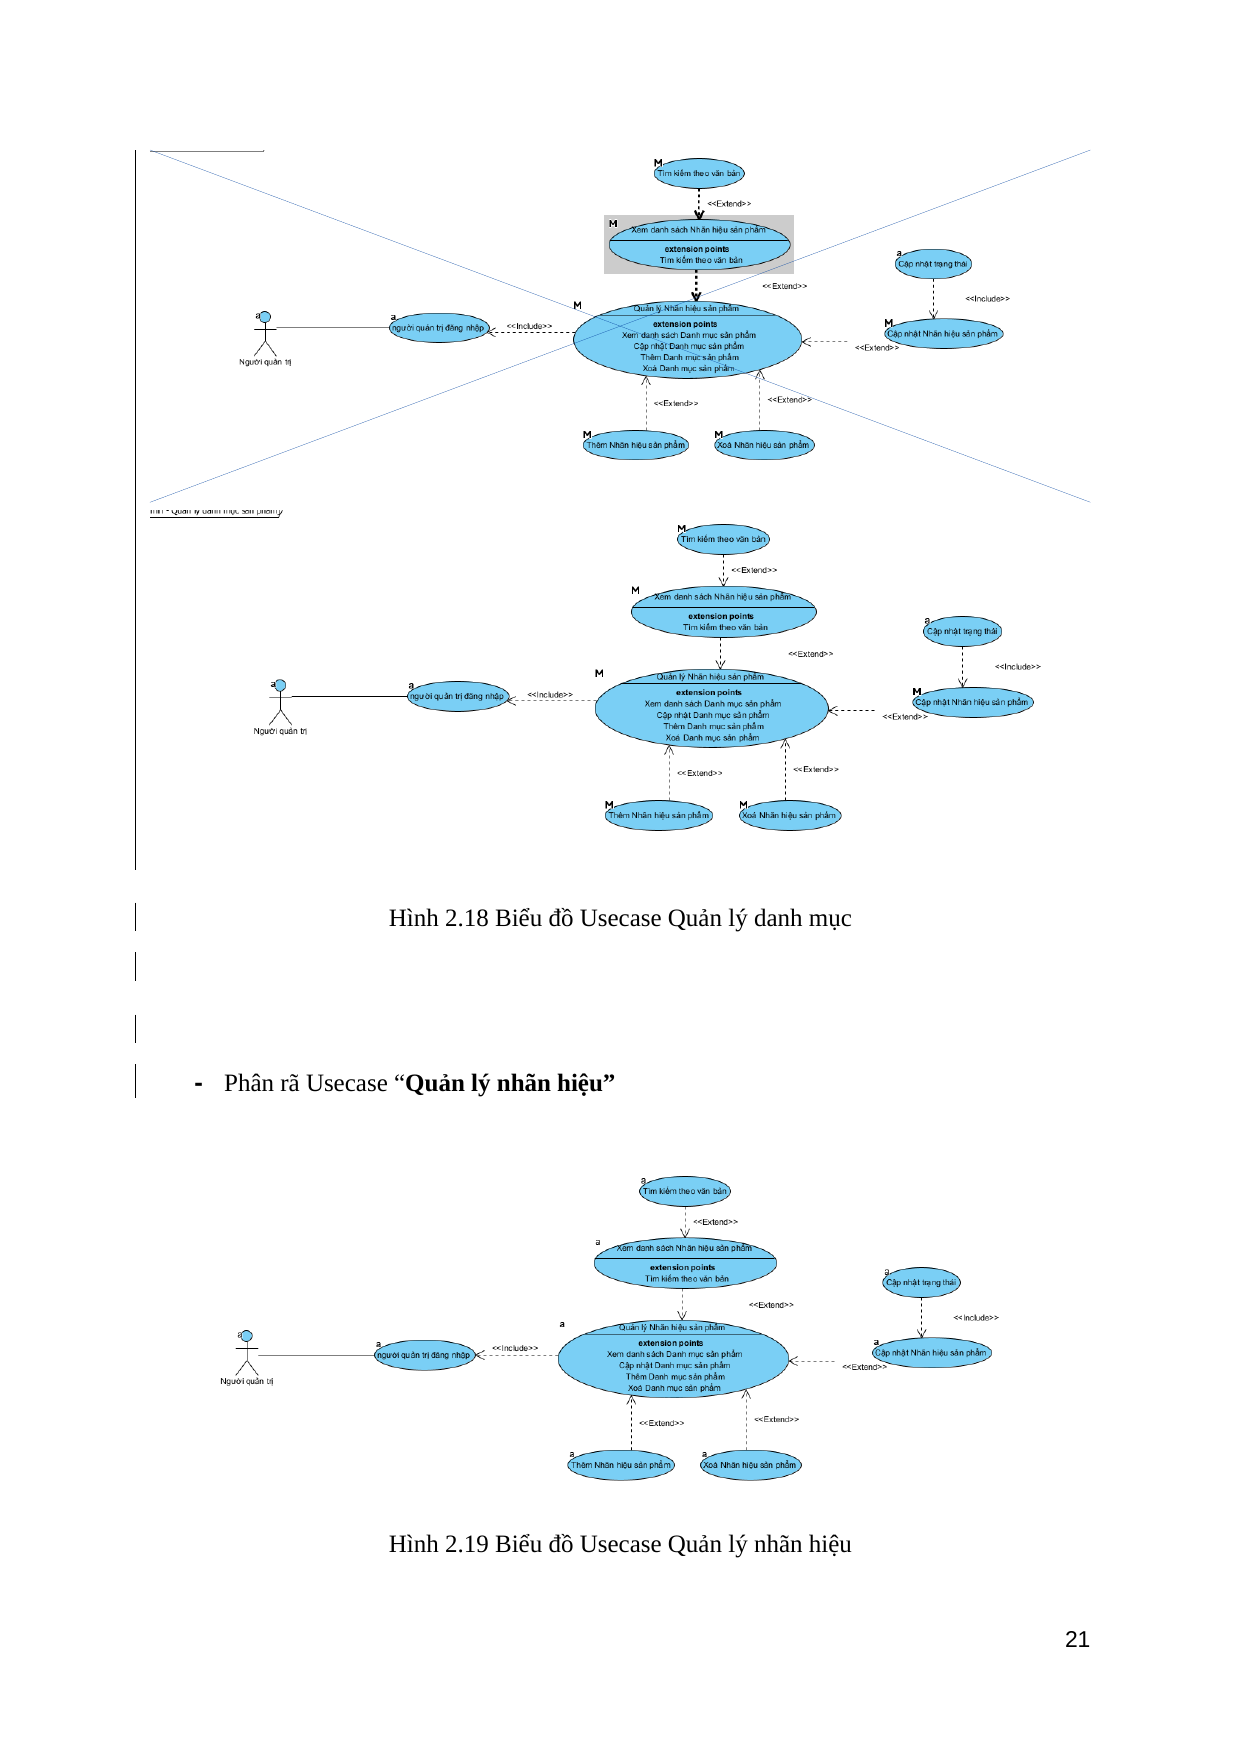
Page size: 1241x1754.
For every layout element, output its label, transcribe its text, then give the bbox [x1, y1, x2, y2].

picture [623, 151, 1091, 502]
list Phân rã Usecase “Quản lý nhãn hiệu” [194, 1064, 1090, 1098]
picture [153, 150, 1087, 325]
picture [152, 327, 1089, 503]
text Hình 2.18 Biểu đồ Usecase Quản lý danh mục [150, 903, 1090, 931]
picture [150, 151, 617, 501]
text Hình 2.19 Biểu đồ Usecase Quản lý nhãn hiệu [150, 1529, 1090, 1558]
picture [150, 1148, 1091, 1522]
picture [150, 510, 1091, 870]
